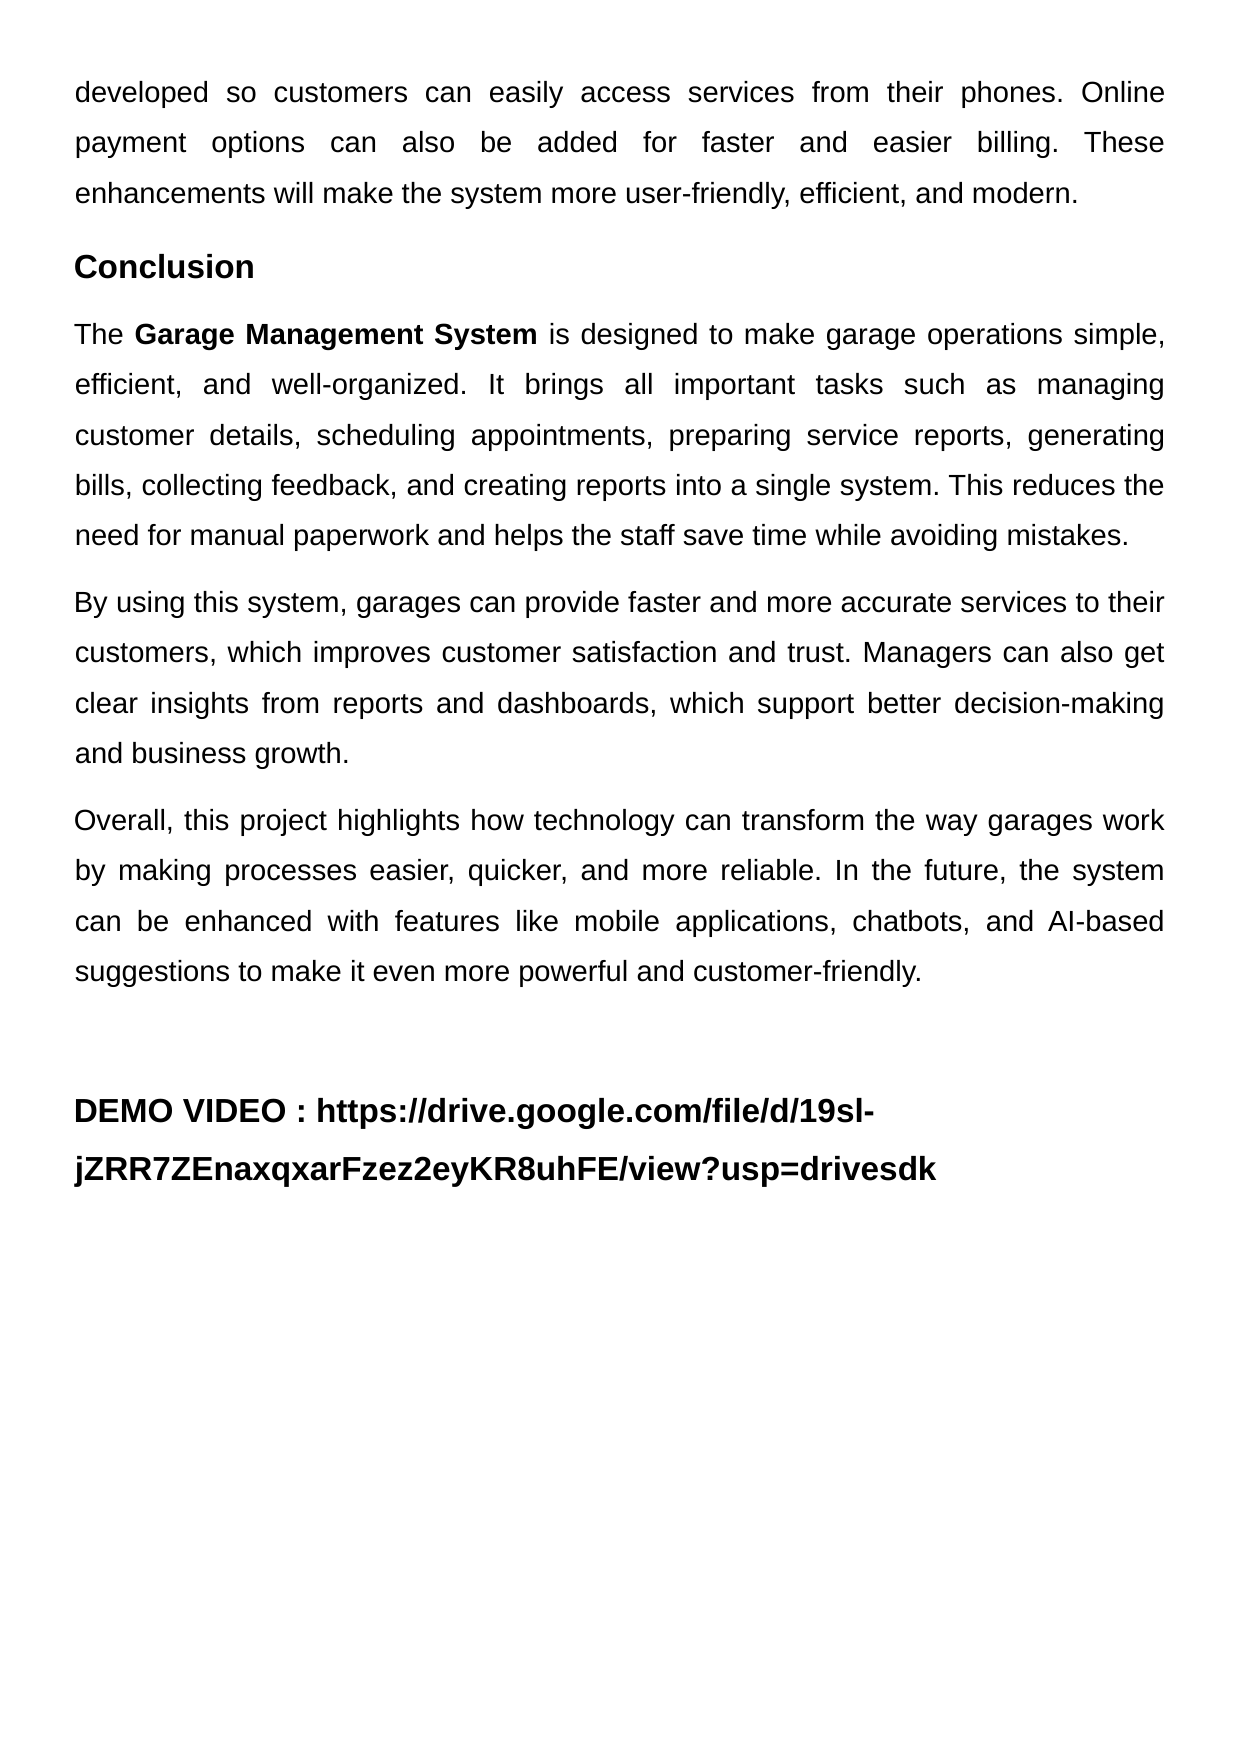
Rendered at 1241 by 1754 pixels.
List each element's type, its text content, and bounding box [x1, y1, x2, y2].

text By using this system, garages can provide faster and more accurate services to their customers, which improves customer satisfaction and trust. Managers can also get clear insights from reports and dashboards, which support better decision-making and business growth. [73, 585, 1167, 769]
text The Garage Management System is designed to make garage operations simple, efficient, and well-organized. It brings all important tasks such as managing customer details, scheduling appointments, preparing service reports, generating bills, collecting feedback, and creating reports into a single system. This reduces the need for manual paperwork and helps the staff save time while avoiding mistakes. [73, 317, 1167, 552]
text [73, 75, 1167, 209]
subtitle Conclusion [73, 247, 1165, 285]
text Overall, this project highlights how technology can transform the way garages work by making processes easier, quicker, and more reliable. In the future, the system can be enhanced with features like mobile applications, chatbots, and AI-based suggestions to make it even more powerful and customer-friendly. [73, 803, 1167, 987]
text DEMO VIDEO : https://drive.google.com/file/d/19sl-jZRR7ZEnaxqxarFzez2eyKR8uhFE/view?usp=drivesdk [73, 1092, 1175, 1188]
